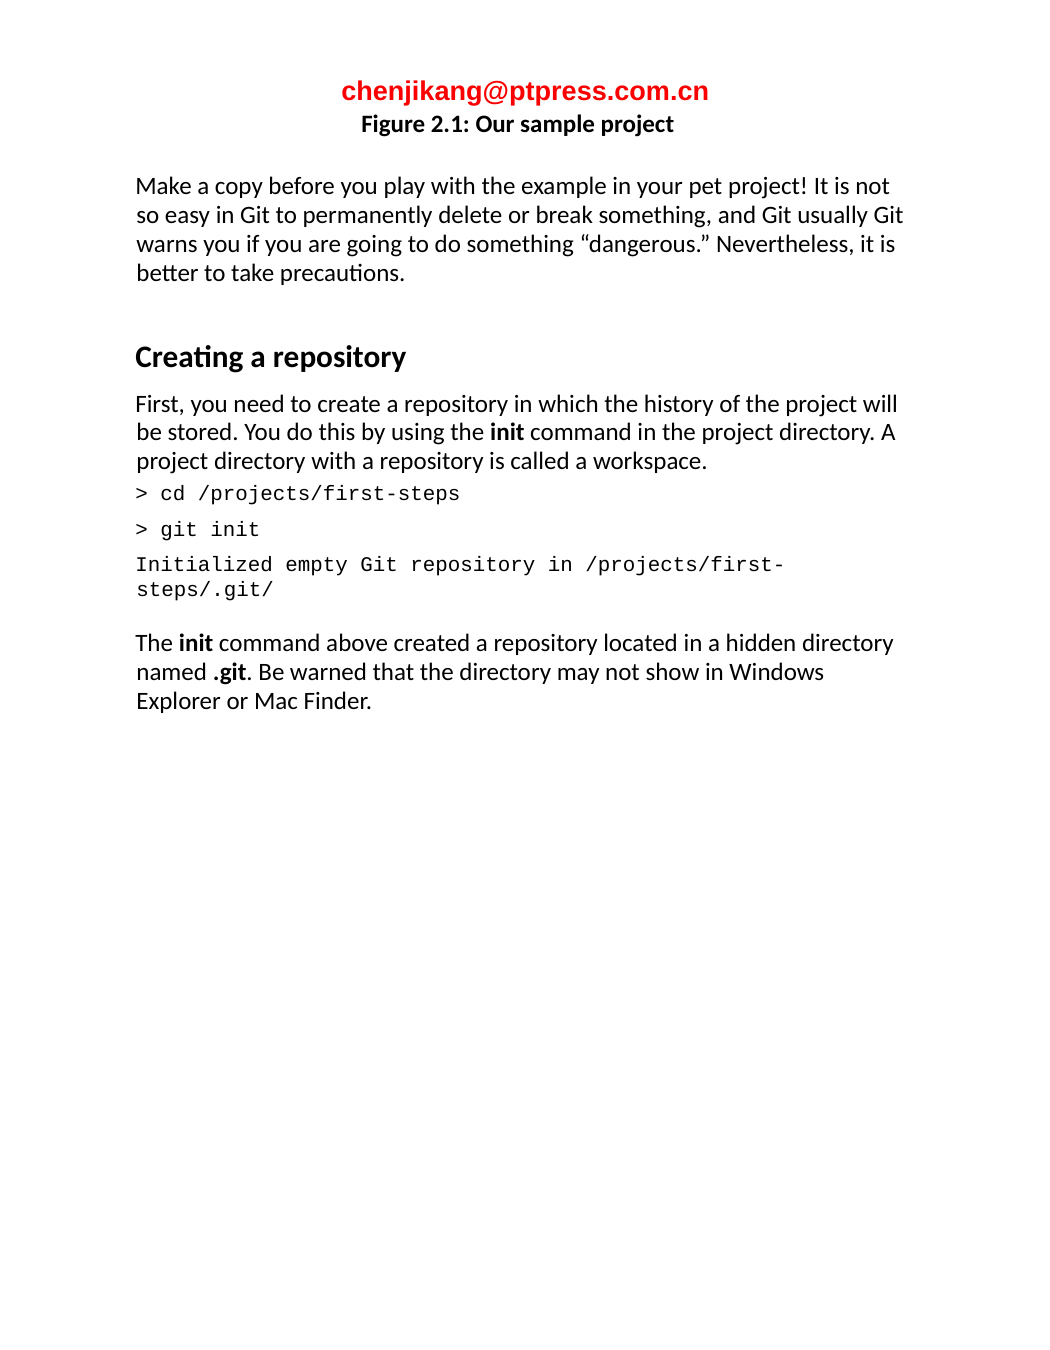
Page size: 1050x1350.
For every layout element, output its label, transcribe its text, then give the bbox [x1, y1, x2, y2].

text Make a copy before you play with the example in your pet project! It is not so easy in Git to permanently delete or break something, and Git usually Git warns you if you are going to do something “dangerous.” Nevertheless, it is better to take precautions. [135, 171, 914, 287]
subtitle Creating a repository [135, 337, 873, 375]
subtitle Figure 2.1: Our sample project [120, 108, 915, 139]
text > git init [135, 519, 906, 542]
text > cd /projects/first-steps [135, 483, 906, 507]
text Initialized empty Git repository in /projects/first-steps/.git/ [135, 554, 906, 602]
text The init command above created a repository located in a hidden directory named .git. Be warned that the directory may not show in Windows Explorer or Mac Finder. [135, 629, 914, 716]
text First, you need to create a repository in which the history of the project will be stored. You do this by using the init command in the project directory. A project directory with a repository is called a workspace. [135, 389, 914, 476]
